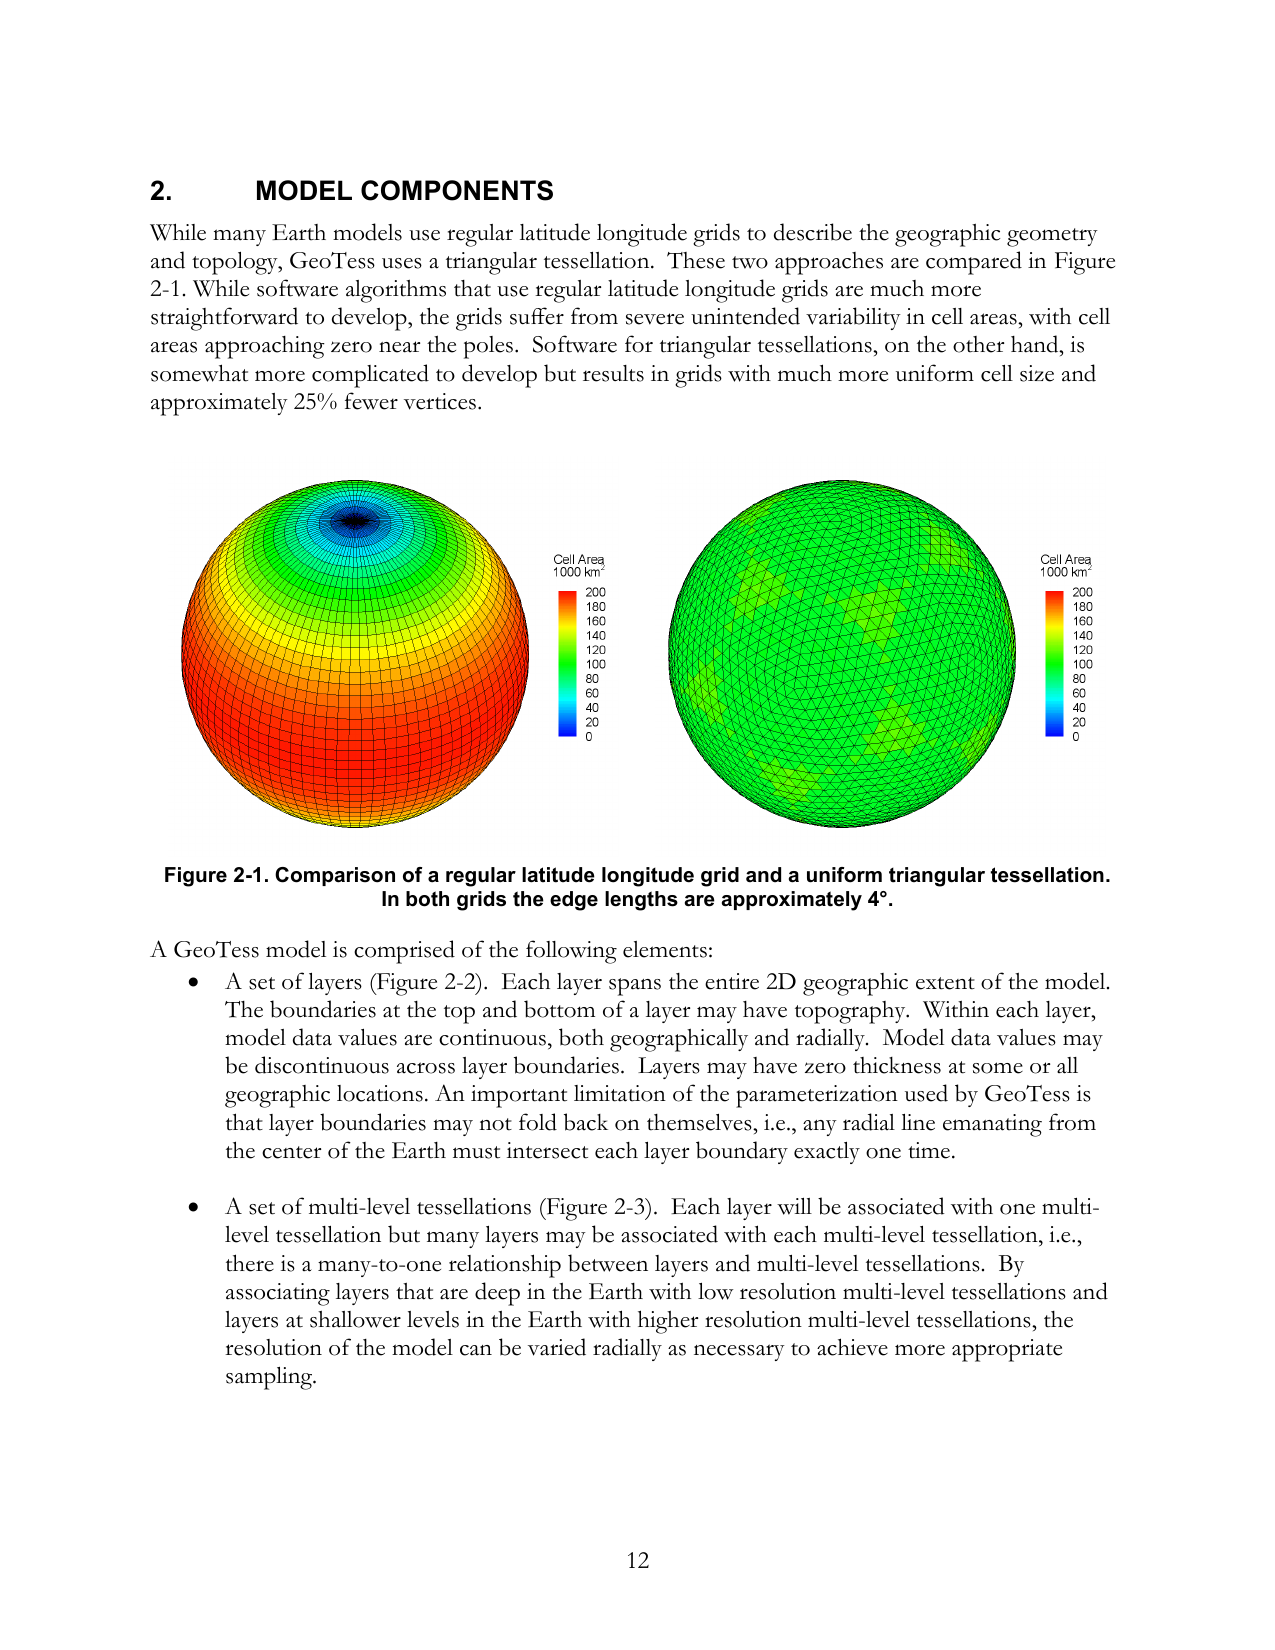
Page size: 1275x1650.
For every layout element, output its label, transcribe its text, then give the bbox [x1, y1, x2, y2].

subtitle Model Components [150, 175, 1125, 206]
picture [655, 456, 1106, 857]
picture [168, 456, 619, 857]
text A GeoTess model is comprised of the following elements: [150, 936, 1125, 964]
list A set of layers (Figure 2-2). Each layer spans the entire 2D geographic extent of the model. The boundaries at the top and bottom of a layer may have topography. Within each layer, model data values are continuous, both geographically and radially. Model data values may be discontinuous across layer boundaries. Layers may have zero thickness at some or all geographic locations. An important limitation of the parameterization used by GeoTess is that layer boundaries may not fold back on themselves, i.e., any radial line emanating from the center of the Earth must intersect each layer boundary exactly one time. [187, 964, 1125, 1165]
text Figure 2-1. Comparison of a regular latitude longitude grid and a uniform triangular tessellation. In both grids the edge lengths are approximately 4°. [150, 863, 1125, 911]
text While many Earth models use regular latitude longitude grids to describe the geographic geometry and topology, GeoTess uses a triangular tessellation. These two approaches are compared in Figure 2-1. While software algorithms that use regular latitude longitude grids are much more straightforward to develop, the grids suffer from severe unintended variability in cell areas, with cell areas approaching zero near the poles. Software for triangular tessellations, on the other hand, is somewhat more complicated to develop but results in grids with much more uniform cell size and approximately 25% fewer vertices. [150, 219, 1125, 416]
list A set of multi-level tessellations (Figure 2-3). Each layer will be associated with one multi-level tessellation but many layers may be associated with each multi-level tessellation, i.e., there is a many-to-one relationship between layers and multi-level tessellations. By associating layers that are deep in the Earth with low resolution multi-level tessellations and layers at shallower levels in the Earth with higher resolution multi-level tessellations, the resolution of the model can be varied radially as necessary to achieve more appropriate sampling. [187, 1190, 1125, 1390]
